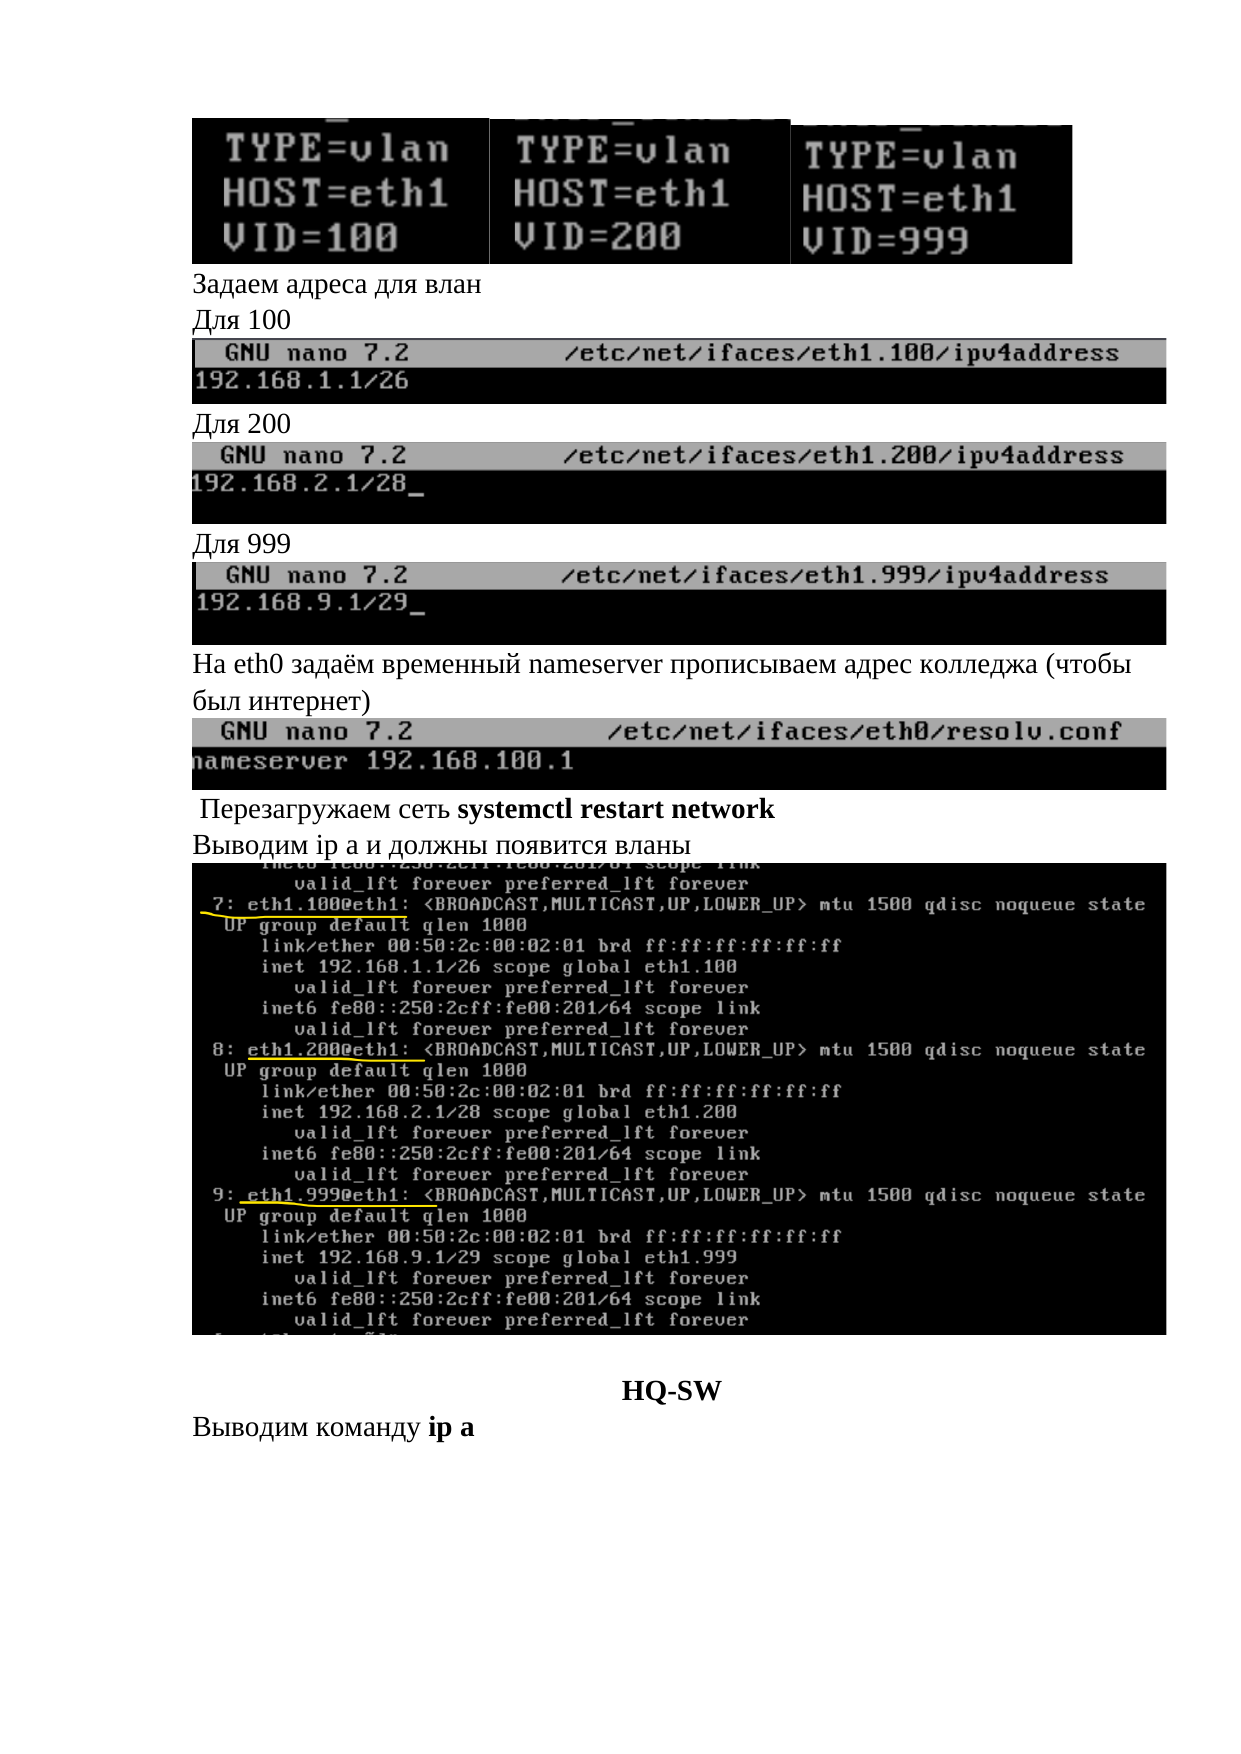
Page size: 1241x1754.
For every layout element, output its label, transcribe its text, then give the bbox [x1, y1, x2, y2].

picture [192, 718, 1167, 790]
picture [192, 118, 1073, 264]
text Для 200 [192, 406, 1152, 439]
picture [192, 562, 1167, 645]
text Для 999 [192, 526, 1152, 559]
text На eth0 задаём временный nameserver прописываем адрес колледжа (чтобы был интернет) [192, 646, 1152, 716]
picture [192, 338, 1167, 404]
text Задаем адреса для влан [192, 266, 1152, 300]
picture [192, 442, 1167, 524]
text Перезагружаем сеть systemctl restart network [192, 791, 1152, 825]
text HQ-SW [192, 1373, 1152, 1406]
text Для 100 [192, 302, 1152, 336]
text Выводим ip a и должны появится вланы [192, 827, 1152, 861]
picture [192, 863, 1167, 1335]
text Выводим команду ip a [192, 1409, 1152, 1442]
